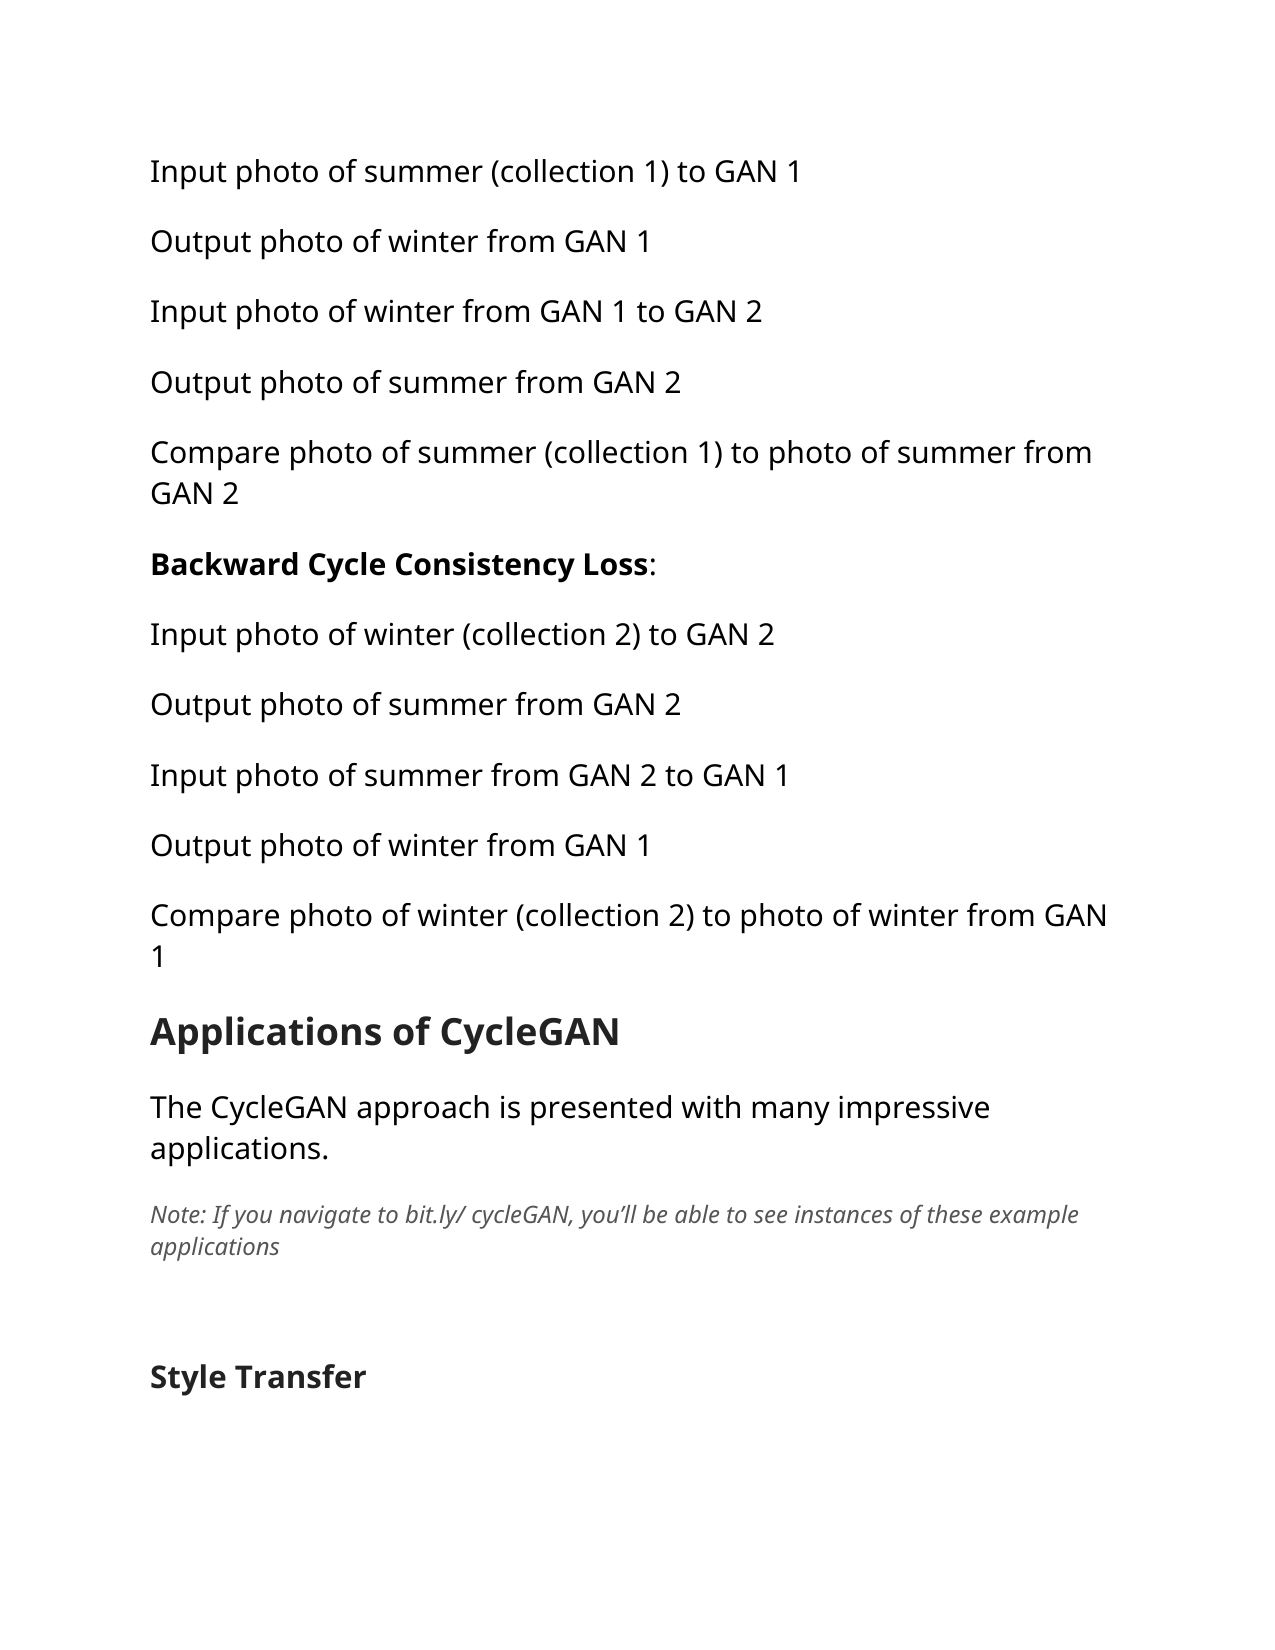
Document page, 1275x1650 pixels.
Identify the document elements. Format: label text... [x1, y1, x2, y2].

text Output photo of winter from GAN 1 [150, 824, 1125, 865]
text Compare photo of winter (collection 2) to photo of winter from GAN 1 [150, 894, 1125, 977]
text Input photo of summer from GAN 2 to GAN 1 [150, 754, 1125, 795]
text Output photo of winter from GAN 1 [150, 220, 1125, 261]
text Compare photo of summer (collection 1) to photo of summer from GAN 2 [150, 431, 1125, 513]
text Input photo of summer (collection 1) to GAN 1 [150, 150, 1125, 191]
text Backward Cycle Consistency Loss: [150, 543, 1125, 584]
text Note: If you navigate to bit.ly/ cycleGAN, you’ll be able to see instances of these example applications [150, 1197, 1125, 1263]
subtitle Applications of CycleGAN [150, 1006, 1125, 1057]
text Output photo of summer from GAN 2 [150, 361, 1125, 402]
text Input photo of winter (collection 2) to GAN 2 [150, 613, 1125, 654]
text Input photo of winter from GAN 1 to GAN 2 [150, 291, 1125, 332]
text Output photo of summer from GAN 2 [150, 683, 1125, 724]
text The CycleGAN approach is presented with many impressive applications. [150, 1086, 1125, 1168]
subtitle Style Transfer [150, 1355, 1125, 1398]
